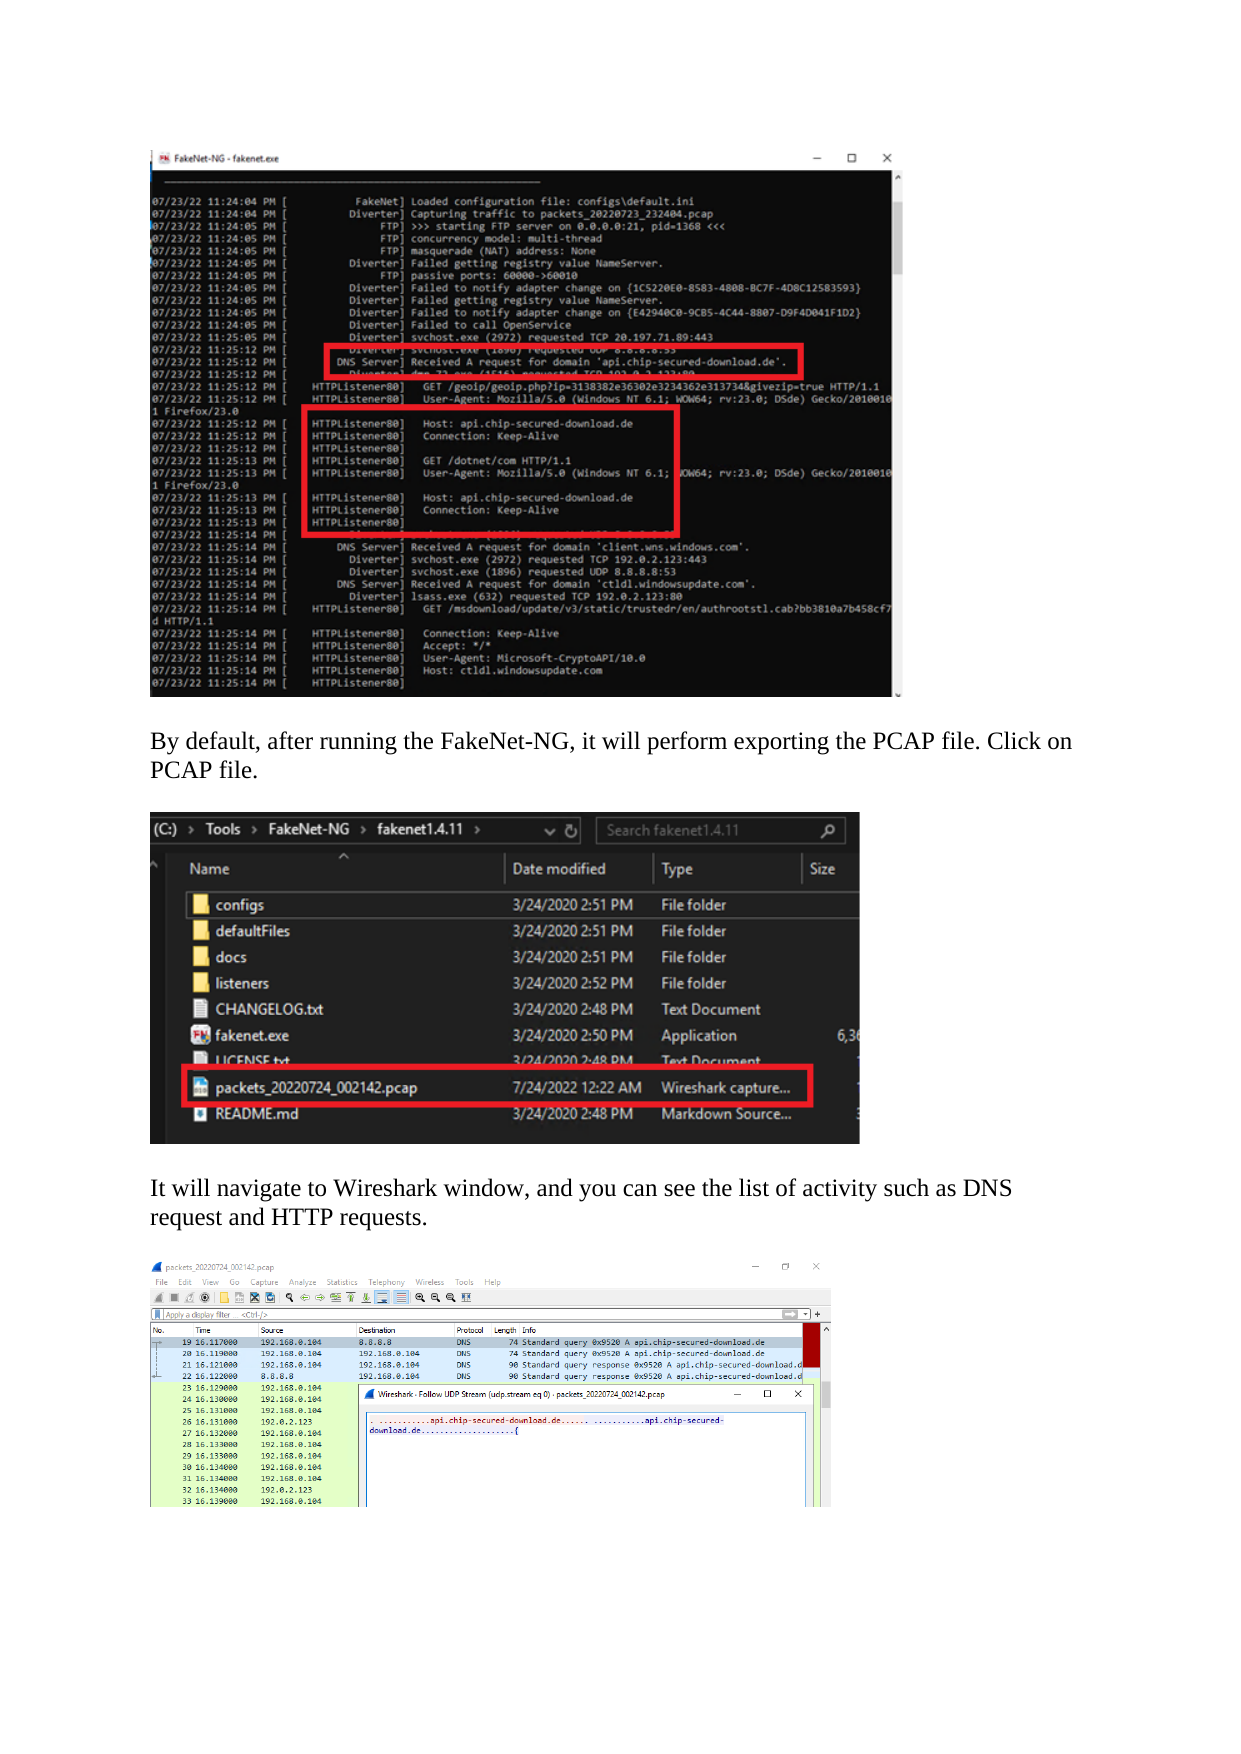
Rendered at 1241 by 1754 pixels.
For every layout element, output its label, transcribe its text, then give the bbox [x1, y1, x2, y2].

text By default, after running the FakeNet-NG, it will perform exporting the PCAP file. Click on PCAP file. [150, 726, 1090, 783]
text It will navigate to Wireshark window, and you can see the list of activity such as DNS request and HTTP requests. [150, 1173, 1090, 1231]
picture [150, 1259, 831, 1507]
picture [150, 150, 904, 697]
picture [150, 812, 861, 1144]
